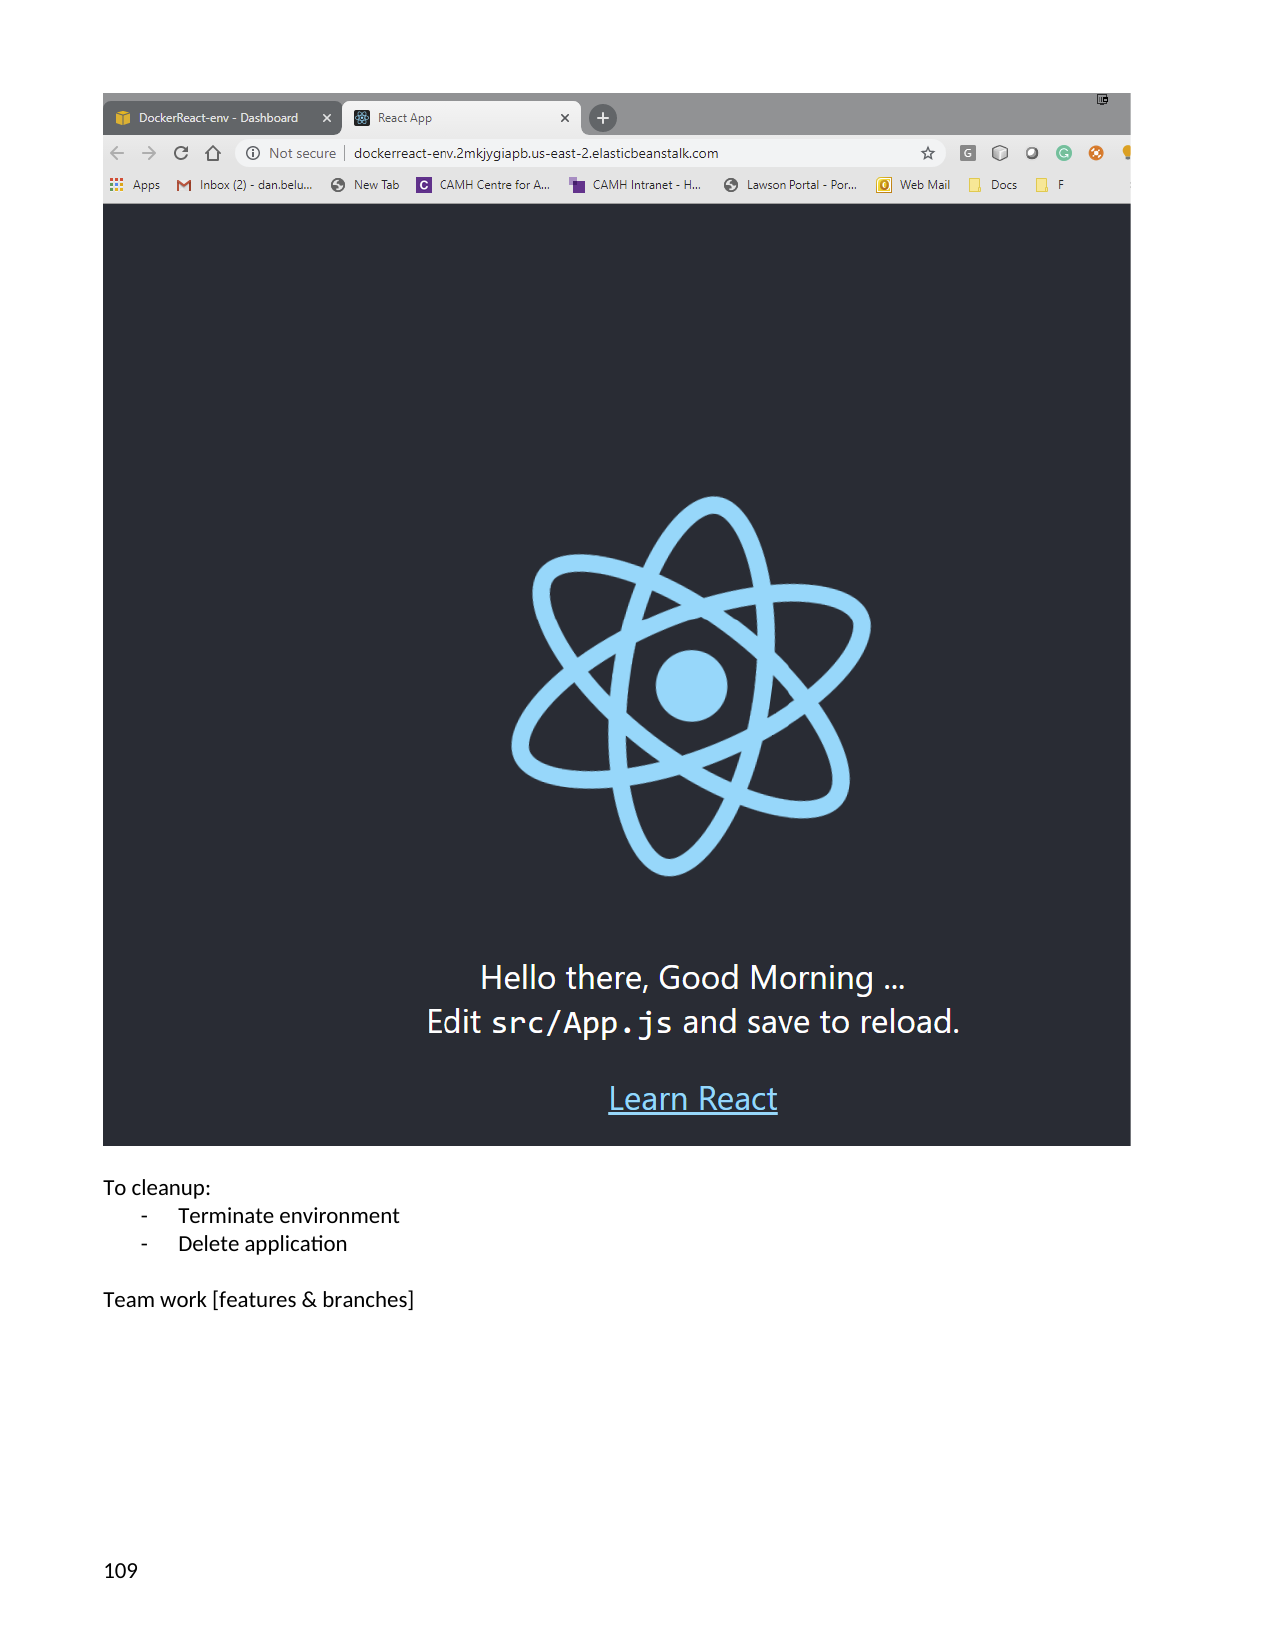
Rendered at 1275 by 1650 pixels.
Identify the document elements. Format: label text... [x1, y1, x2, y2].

list Delete application [141, 1229, 1181, 1257]
list Terminate environment [141, 1201, 1181, 1229]
text Team work [features & branches] [103, 1285, 1181, 1313]
picture [103, 93, 1131, 1146]
text To cleanup: [103, 1173, 1181, 1201]
